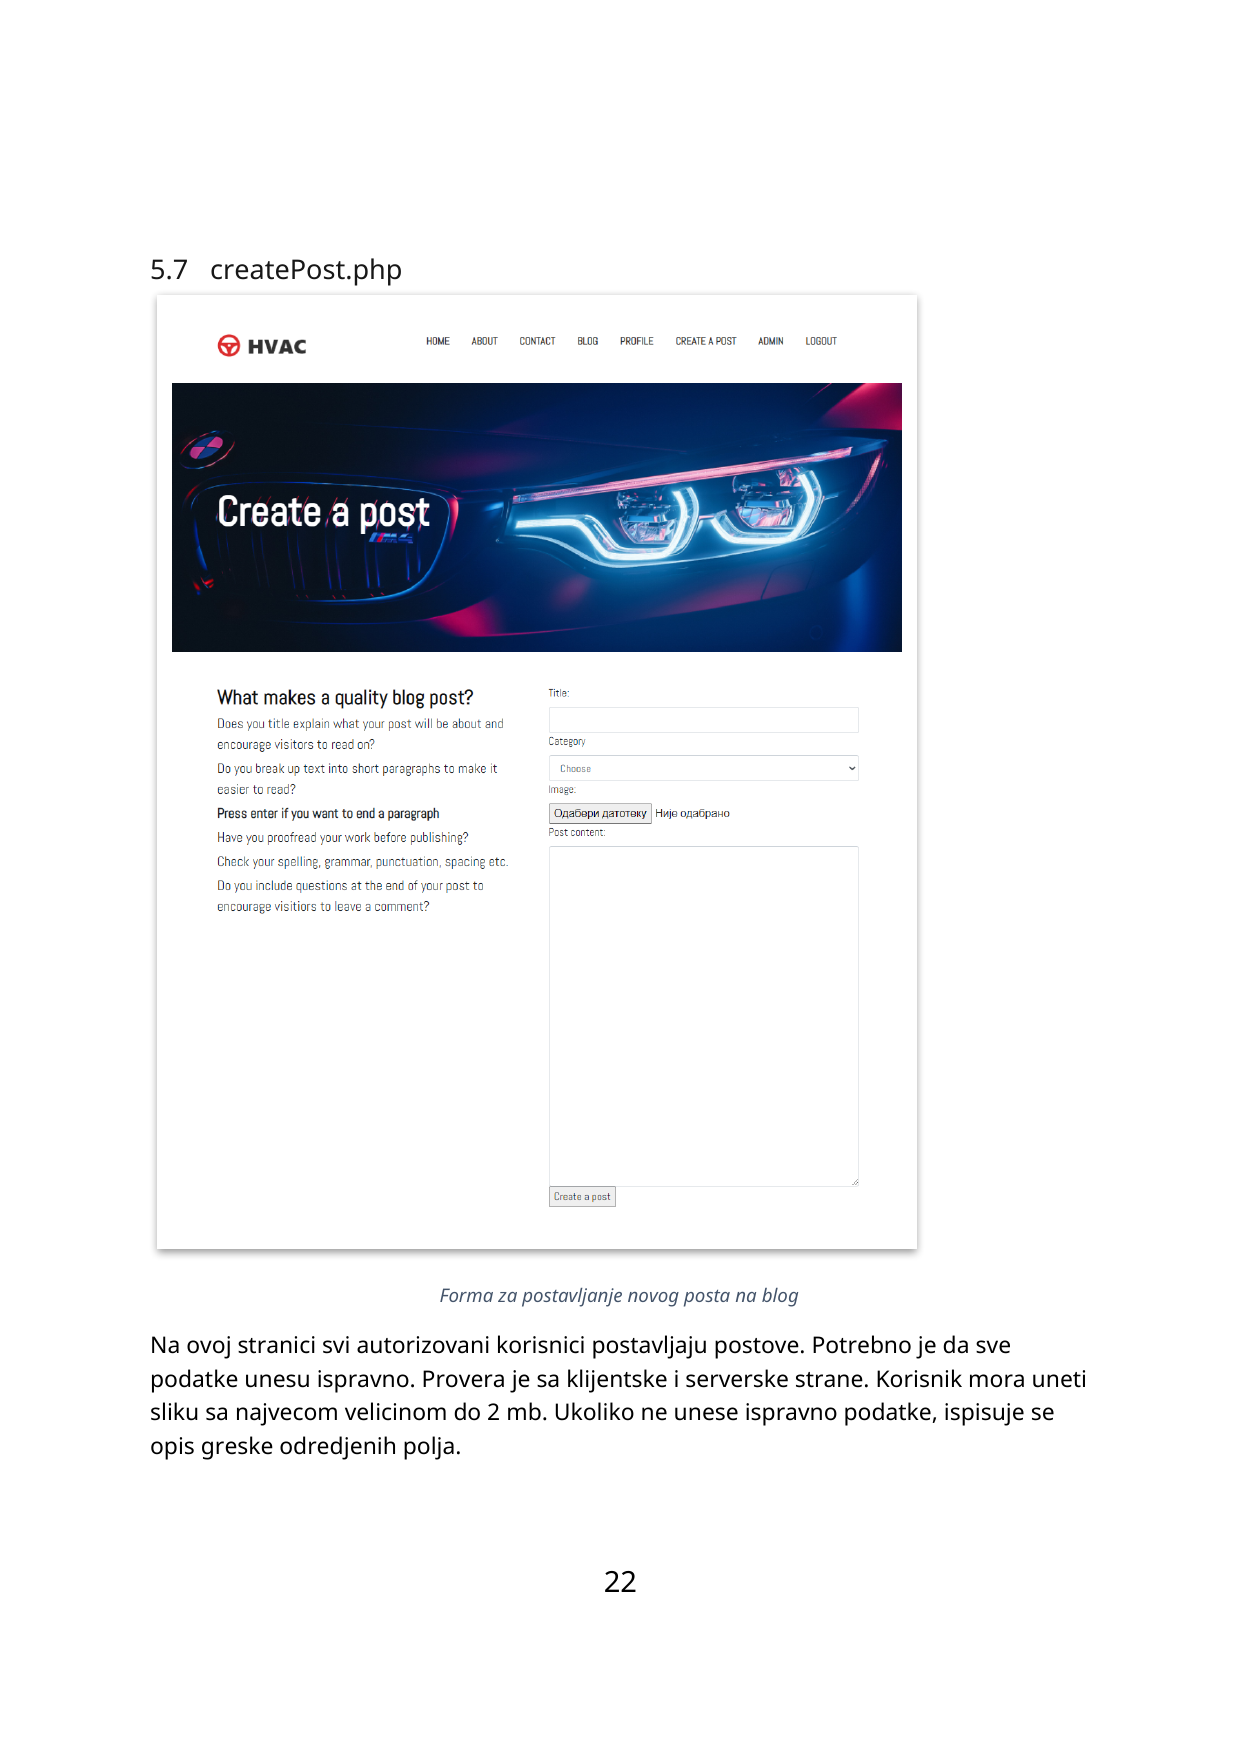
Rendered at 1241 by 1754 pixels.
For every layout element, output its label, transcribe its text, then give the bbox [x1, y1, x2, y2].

subtitle createPost.php [150, 251, 1090, 288]
picture [172, 309, 902, 1235]
text Forma za postavljanje novog posta na blog [150, 1282, 1090, 1308]
text Na ovoj stranici svi autorizovani korisnici postavljaju postove. Potrebno je da sve podatke unesu ispravno. Provera je sa klijentske i serverske strane. Korisnik mora uneti sliku sa najvecom velicinom do 2 mb. Ukoliko ne unese ispravno podatke, ispisuje se opis greske odredjenih polja. [150, 1329, 1090, 1461]
